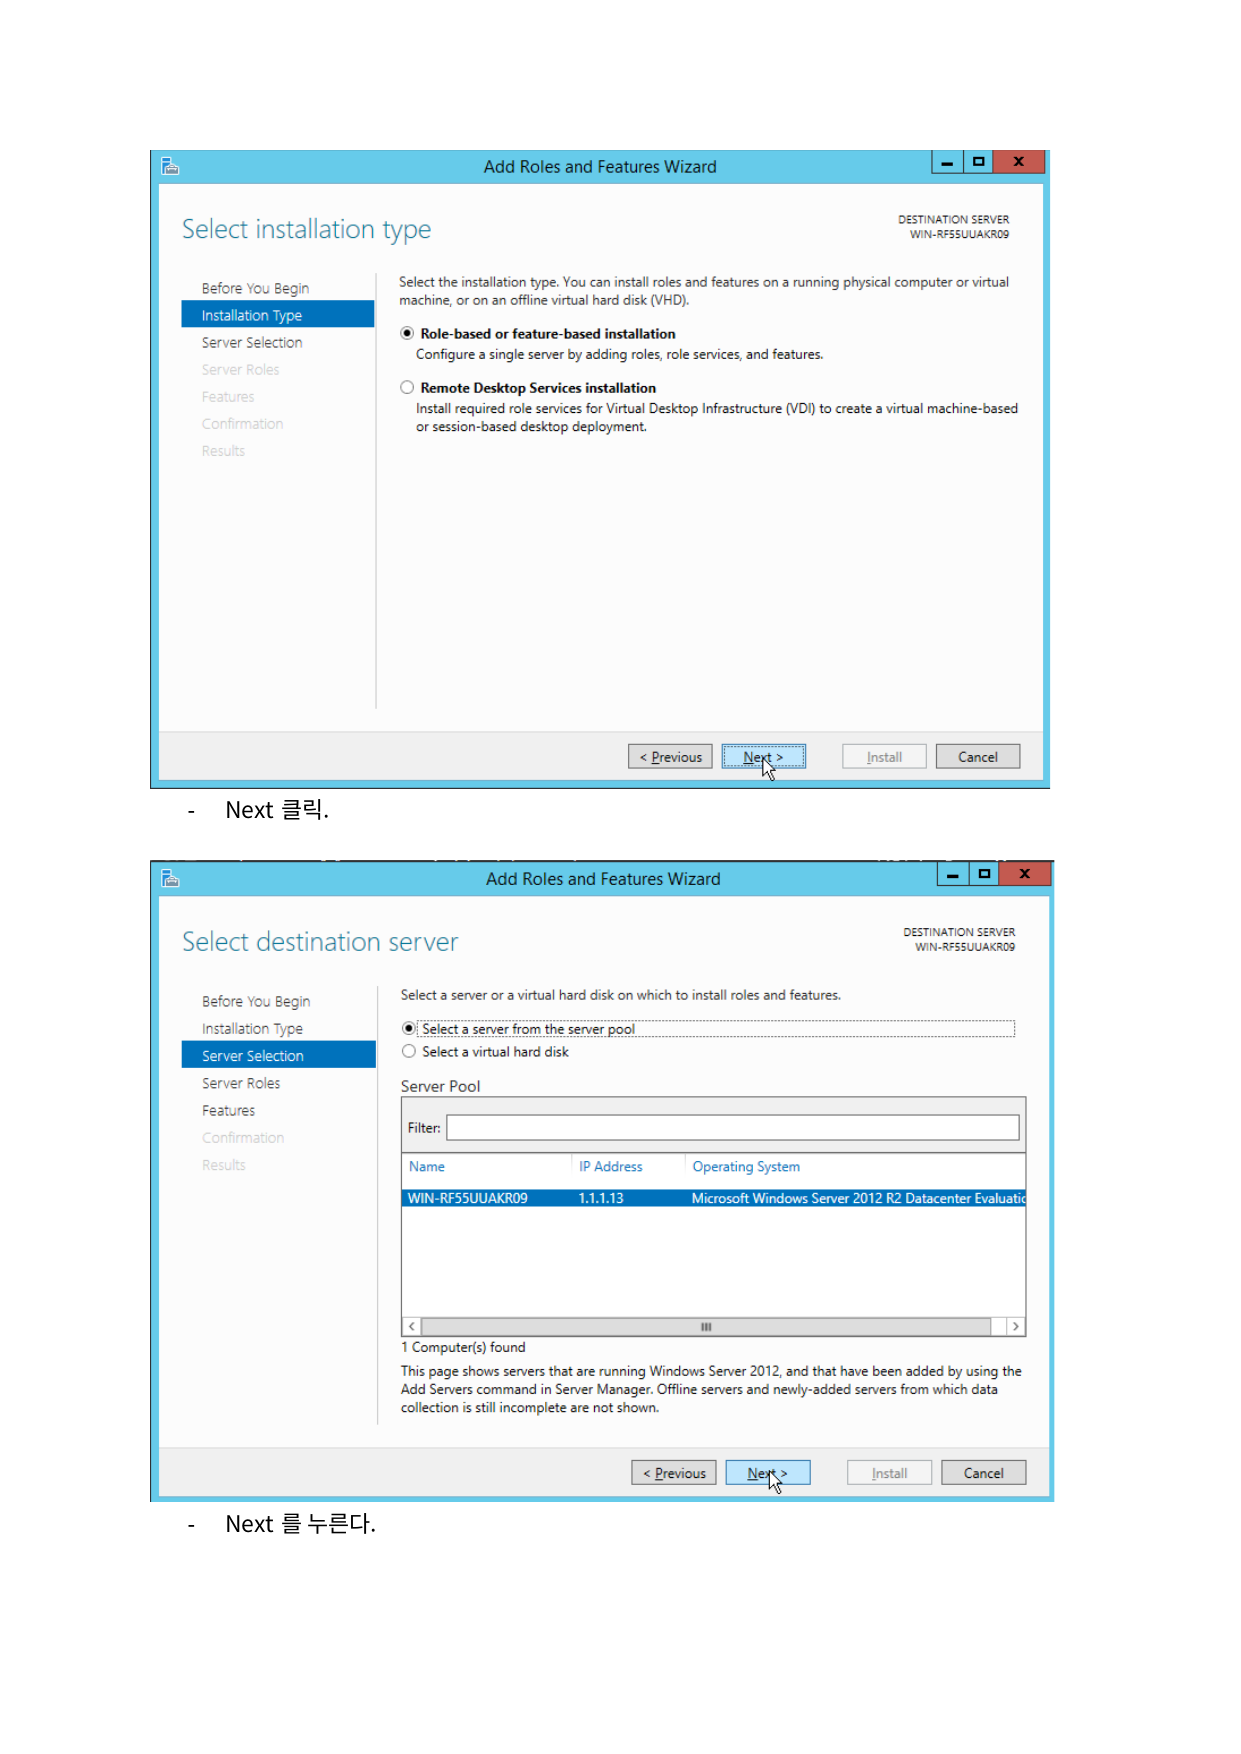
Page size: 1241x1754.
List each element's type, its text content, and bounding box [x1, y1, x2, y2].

list Next 를 누른다. [187, 1506, 1090, 1539]
picture [150, 860, 1055, 1502]
list Next 클릭. [187, 792, 1090, 825]
picture [150, 150, 1051, 789]
